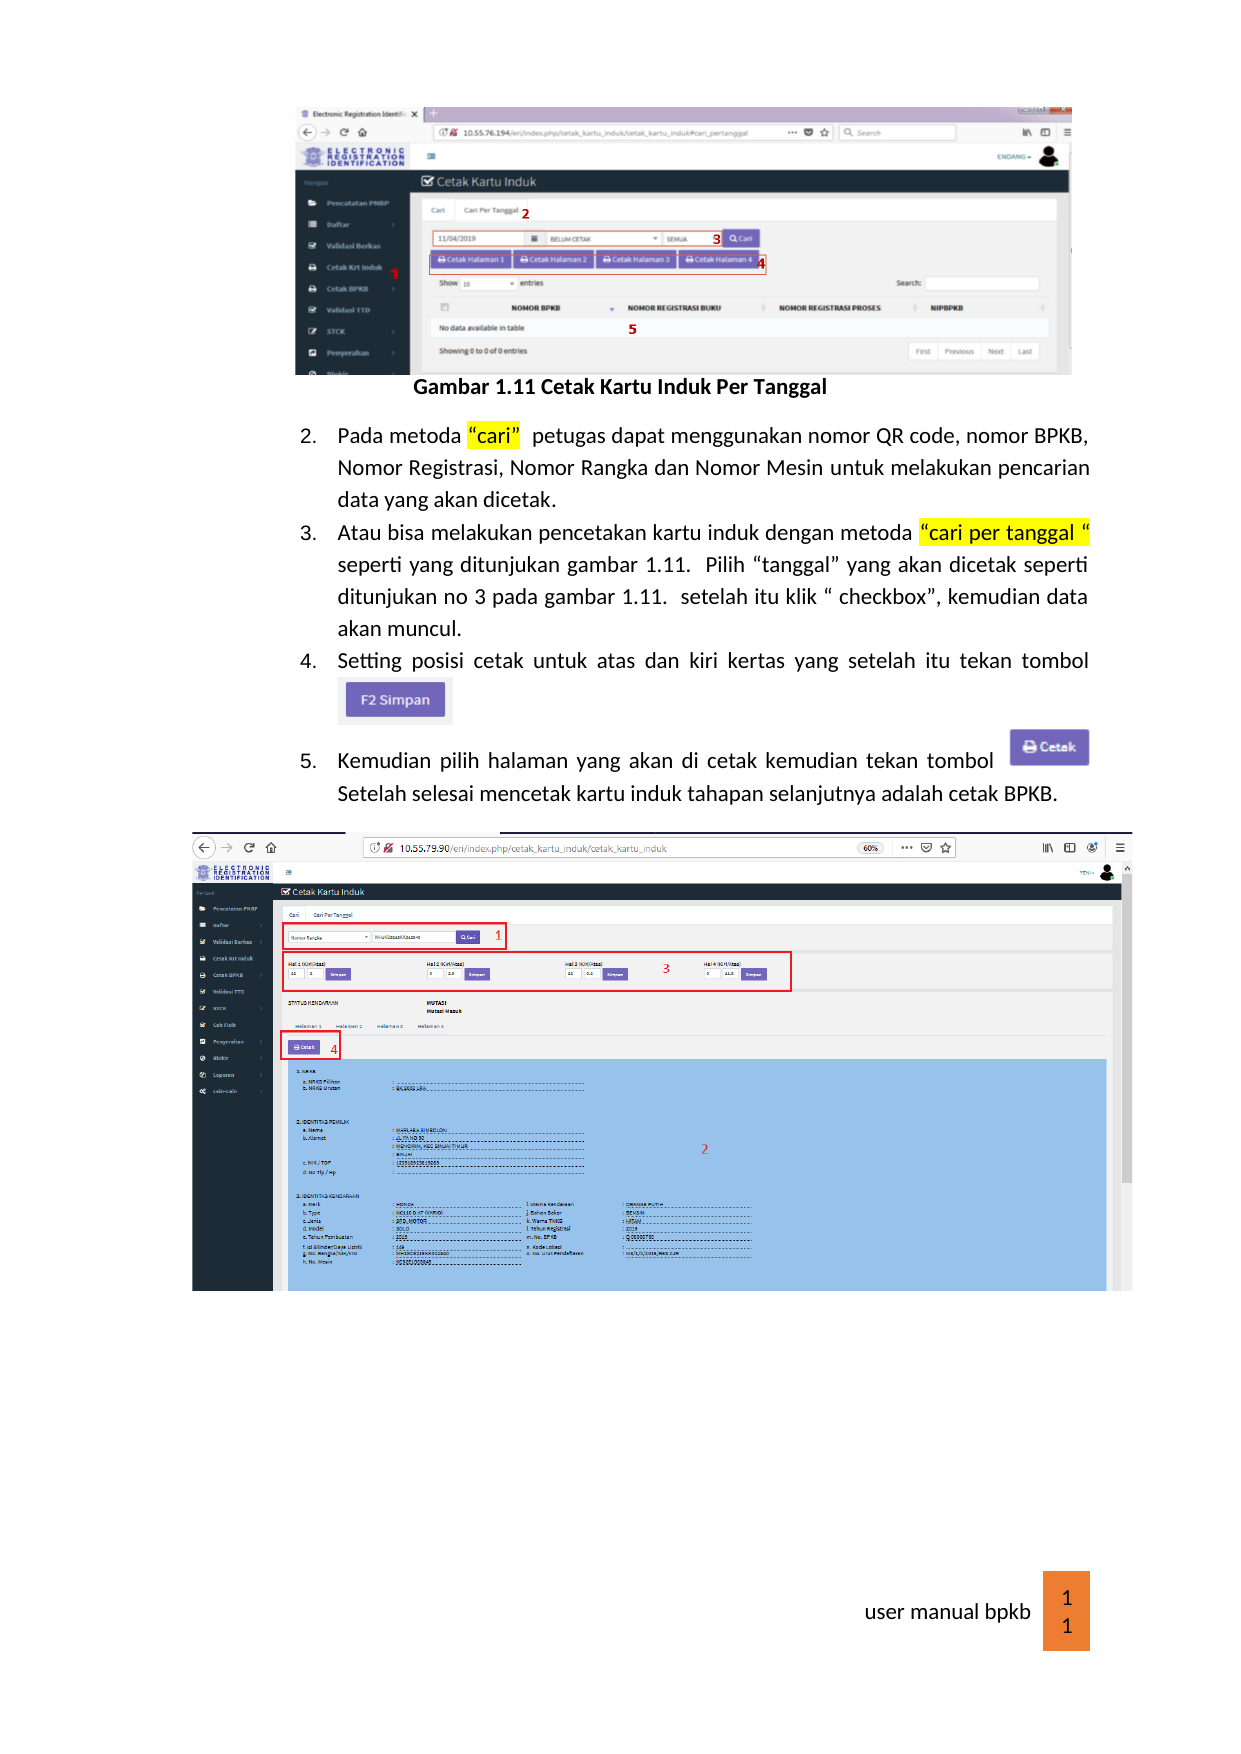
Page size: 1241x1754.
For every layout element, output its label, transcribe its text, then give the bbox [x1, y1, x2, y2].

picture [192, 832, 1133, 1291]
picture [295, 107, 1072, 375]
text Gambar 1.11 Cetak Kartu Induk Per Tanggal [150, 372, 1090, 400]
list Setting posisi cetak untuk atas dan kiri kertas yang setelah itu tekan tombol [300, 646, 1090, 725]
picture [1004, 728, 1091, 769]
picture [337, 677, 453, 725]
list Pada metoda “cari” petugas dapat menggunakan nomor QR code, nomor BPKB, Nomor Registrasi, Nomor Rangka dan Nomor Mesin untuk melakukan pencarian data yang akan dicetak. [300, 421, 1090, 513]
list Kemudian pilih halaman yang akan di cetak kemudian tekan tombol Setelah selesai mencetak kartu induk tahapan selanjutnya adalah cetak BPKB. [300, 728, 1090, 807]
list Atau bisa melakukan pencetakan kartu induk dengan metoda “cari per tanggal “ seperti yang ditunjukan gambar 1.11. Pilih “tanggal” yang akan dicetak seperti ditunjukan no 3 pada gambar 1.11. setelah itu klik “ checkbox”, kemudian data akan muncul. [300, 518, 1090, 642]
